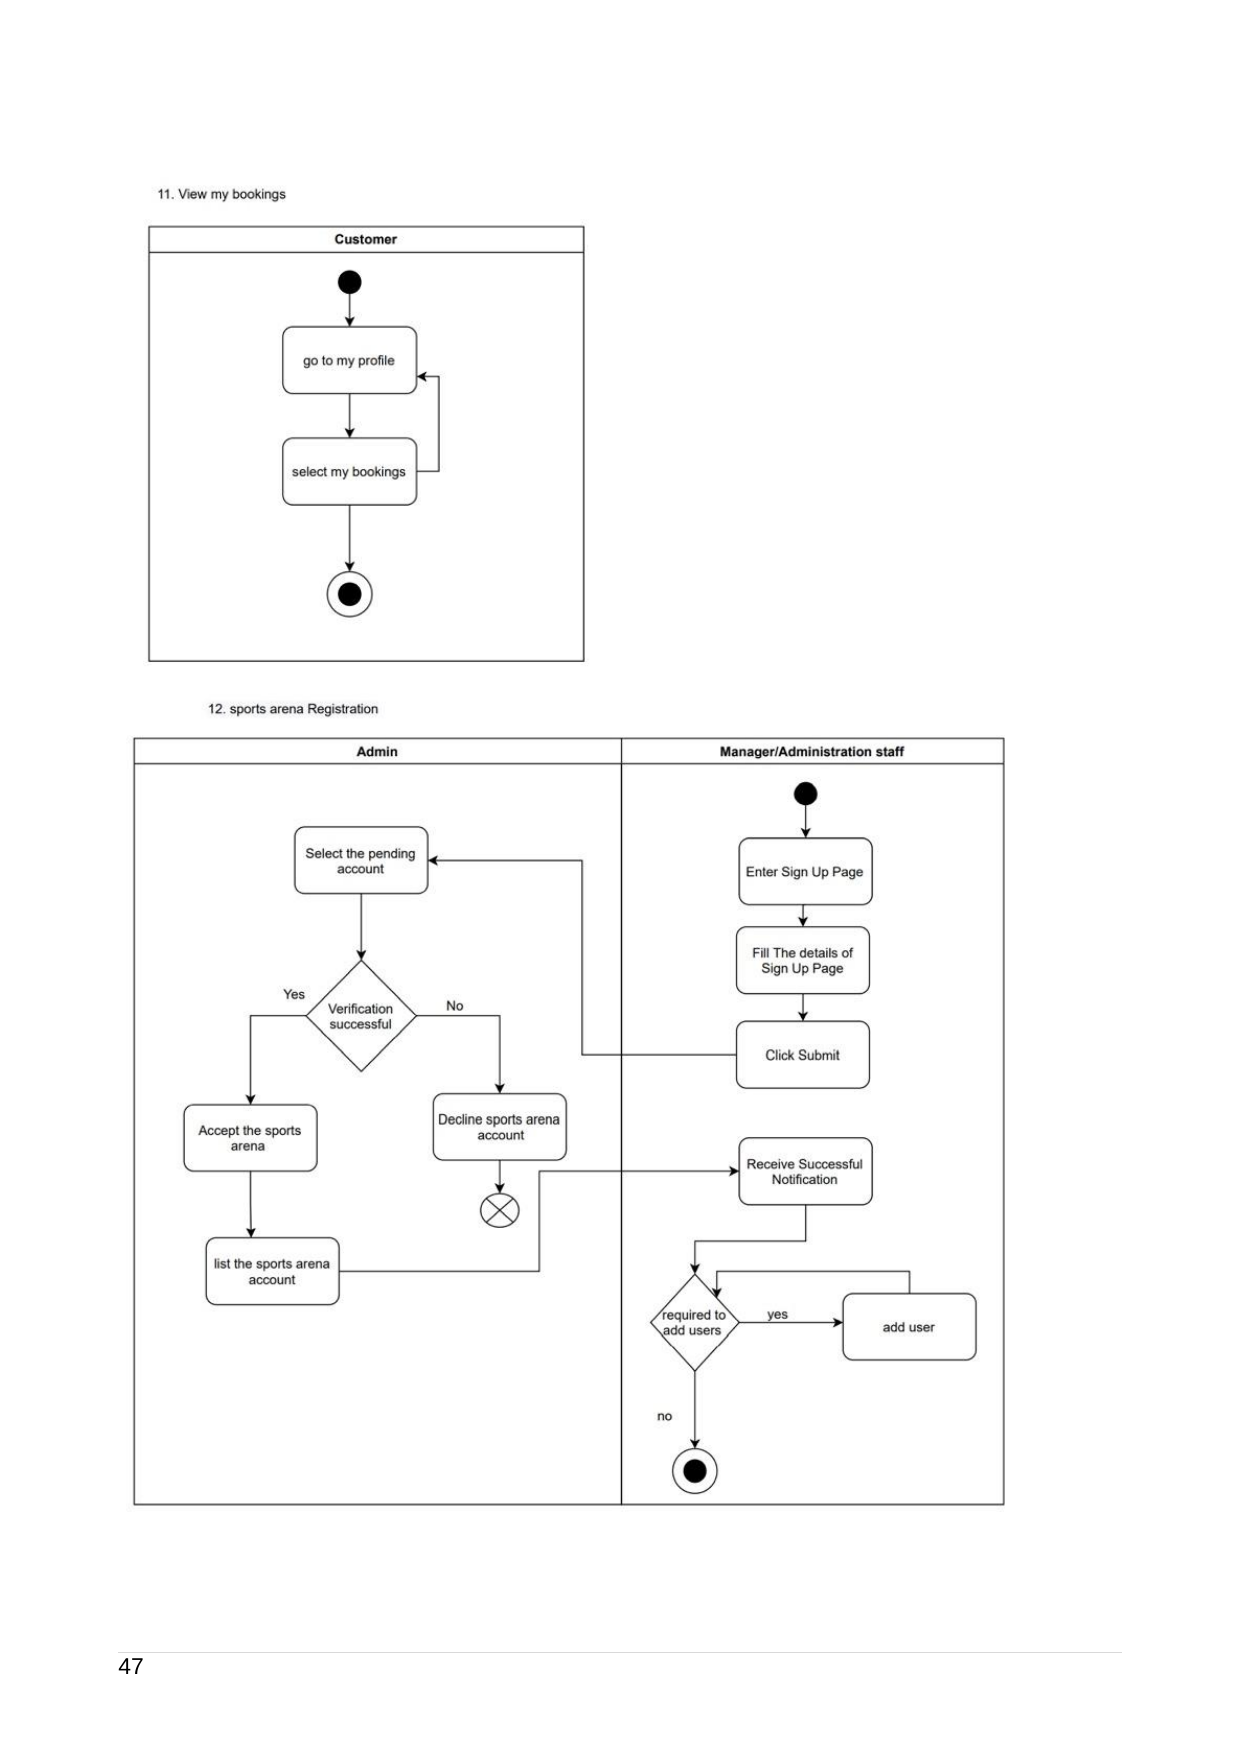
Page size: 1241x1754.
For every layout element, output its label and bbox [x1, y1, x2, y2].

picture [118, 685, 1031, 1537]
picture [118, 177, 607, 682]
